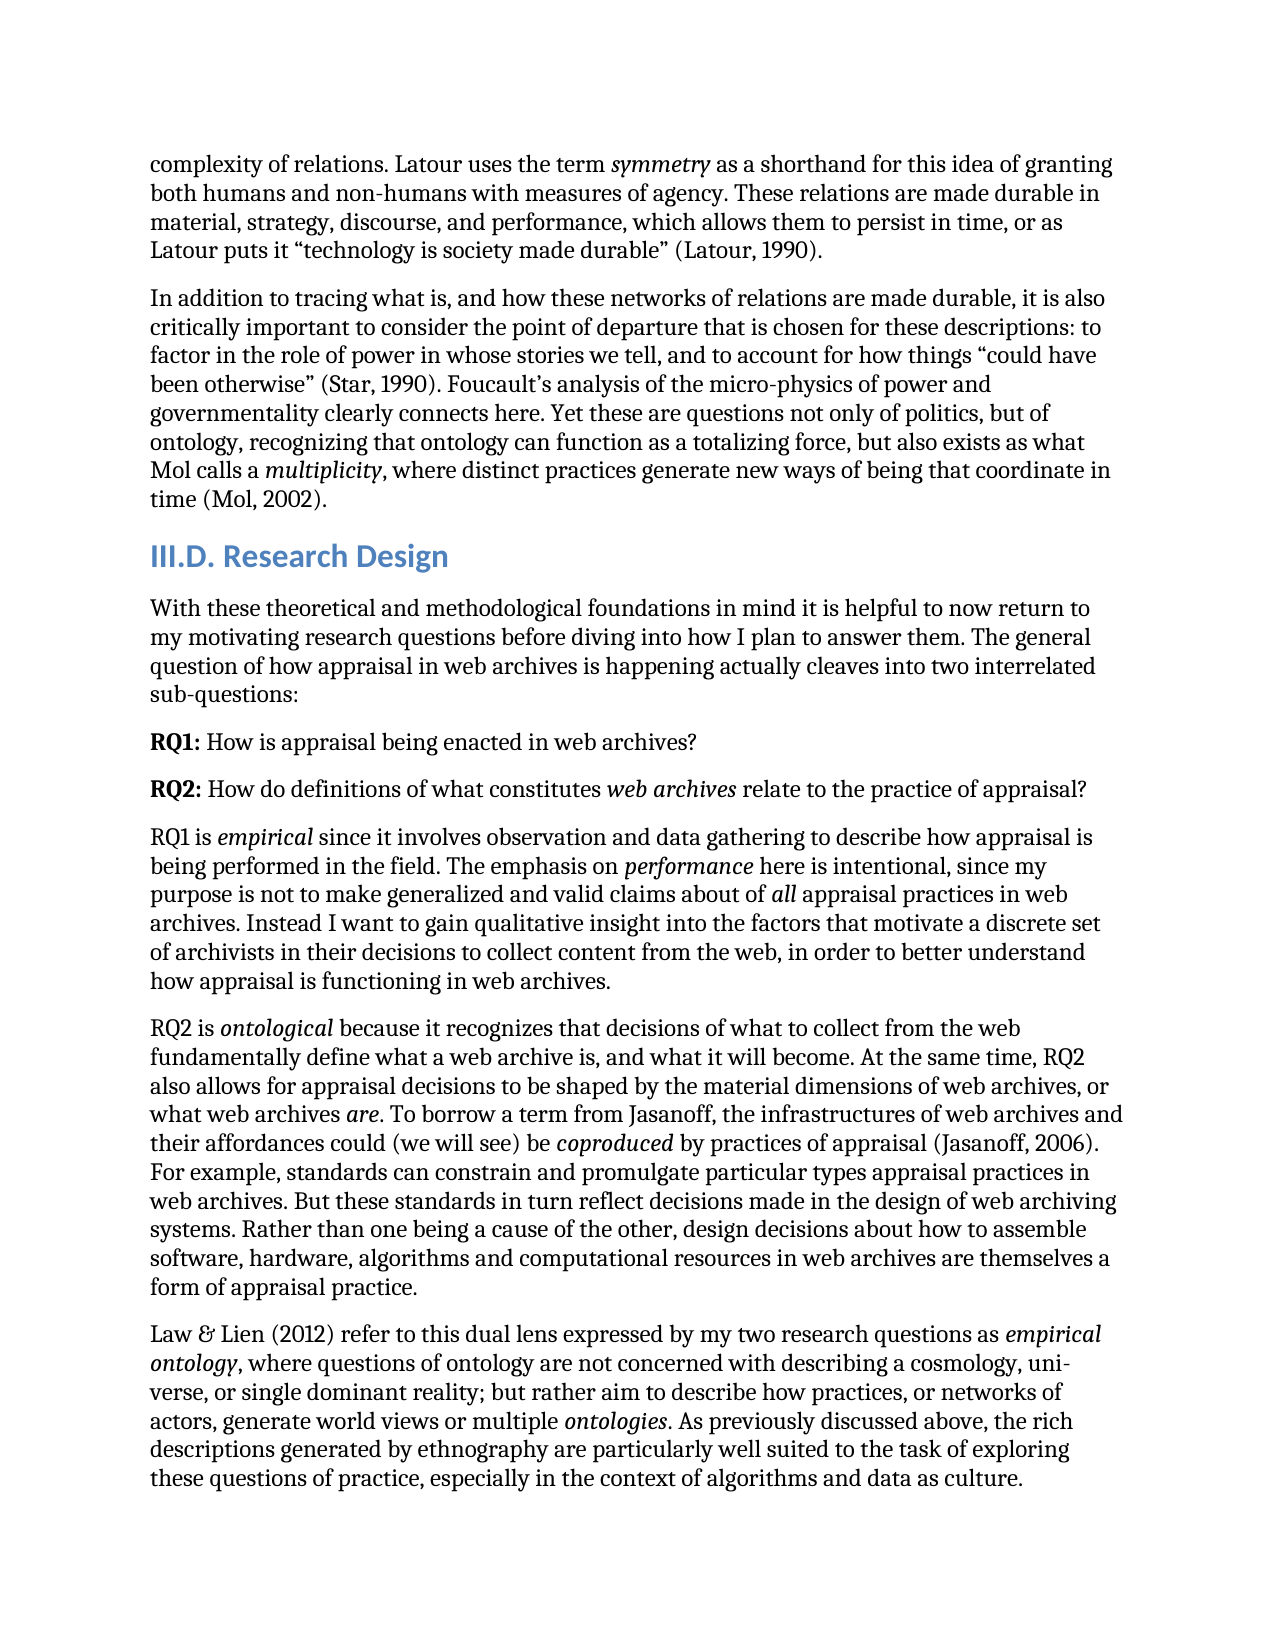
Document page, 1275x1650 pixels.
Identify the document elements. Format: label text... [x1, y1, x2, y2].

text RQ1: How is appraisal being enacted in web archives? [150, 728, 1125, 757]
subtitle III.D. Research Design [150, 534, 1125, 575]
text In addition to tracing what is, and how these networks of relations are made durable, it is also critically important to consider the point of departure that is chosen for these descriptions: to factor in the role of power in whose stories we tell, and to account for how things “could have been otherwise” (Star, 1990). Foucault’s analysis of the micro-physics of power and governmentality clearly connects here. Yet these are questions not only of politics, but of ontology, recognizing that ontology can function as a totalizing force, but also exists as what Mol calls a multiplicity, where distinct practices generate new ways of being that coordinate in time (Mol, 2002). [150, 284, 1125, 514]
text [150, 150, 1125, 265]
text RQ1 is empirical since it involves observation and data gathering to describe how appraisal is being performed in the field. The emphasis on performance here is intentional, since my purpose is not to make generalized and valid claims about of all appraisal practices in web archives. Instead I want to gain qualitative insight into the factors that motivate a discrete set of archivists in their decisions to collect content from the web, in order to better understand how appraisal is functioning in web archives. [150, 823, 1125, 995]
text RQ2: How do definitions of what constitutes web archives relate to the practice of appraisal? [150, 775, 1125, 804]
text Law & Lien (2012) refer to this dual lens expressed by my two research questions as empirical ontology, where questions of ontology are not concerned with describing a cosmology, uni-verse, or single dominant reality; but rather aim to describe how practices, or networks of actors, generate world views or multiple ontologies. As previously discussed above, the rich descriptions generated by ethnography are particularly well suited to the task of exploring these questions of practice, especially in the context of algorithms and data as culture. [150, 1320, 1125, 1493]
text RQ2 is ontological because it recognizes that decisions of what to collect from the web fundamentally define what a web archive is, and what it will become. At the same time, RQ2 also allows for appraisal decisions to be shaped by the material dimensions of web archives, or what web archives are. To borrow a term from Jasanoff, the infrastructures of web archives and their affordances could (we will see) be coproduced by practices of appraisal (Jasanoff, 2006). For example, standards can constrain and promulgate particular types appraisal practices in web archives. But these standards in turn reflect decisions made in the design of web archiving systems. Rather than one being a cause of the other, design decisions about how to assemble software, hardware, algorithms and computational resources in web archives are themselves a form of appraisal practice. [150, 1014, 1125, 1302]
text With these theoretical and methodological foundations in mind it is helpful to now return to my motivating research questions before diving into how I plan to answer them. The general question of how appraisal in web archives is happening actually cleaves into two interrelated sub-questions: [150, 594, 1125, 709]
